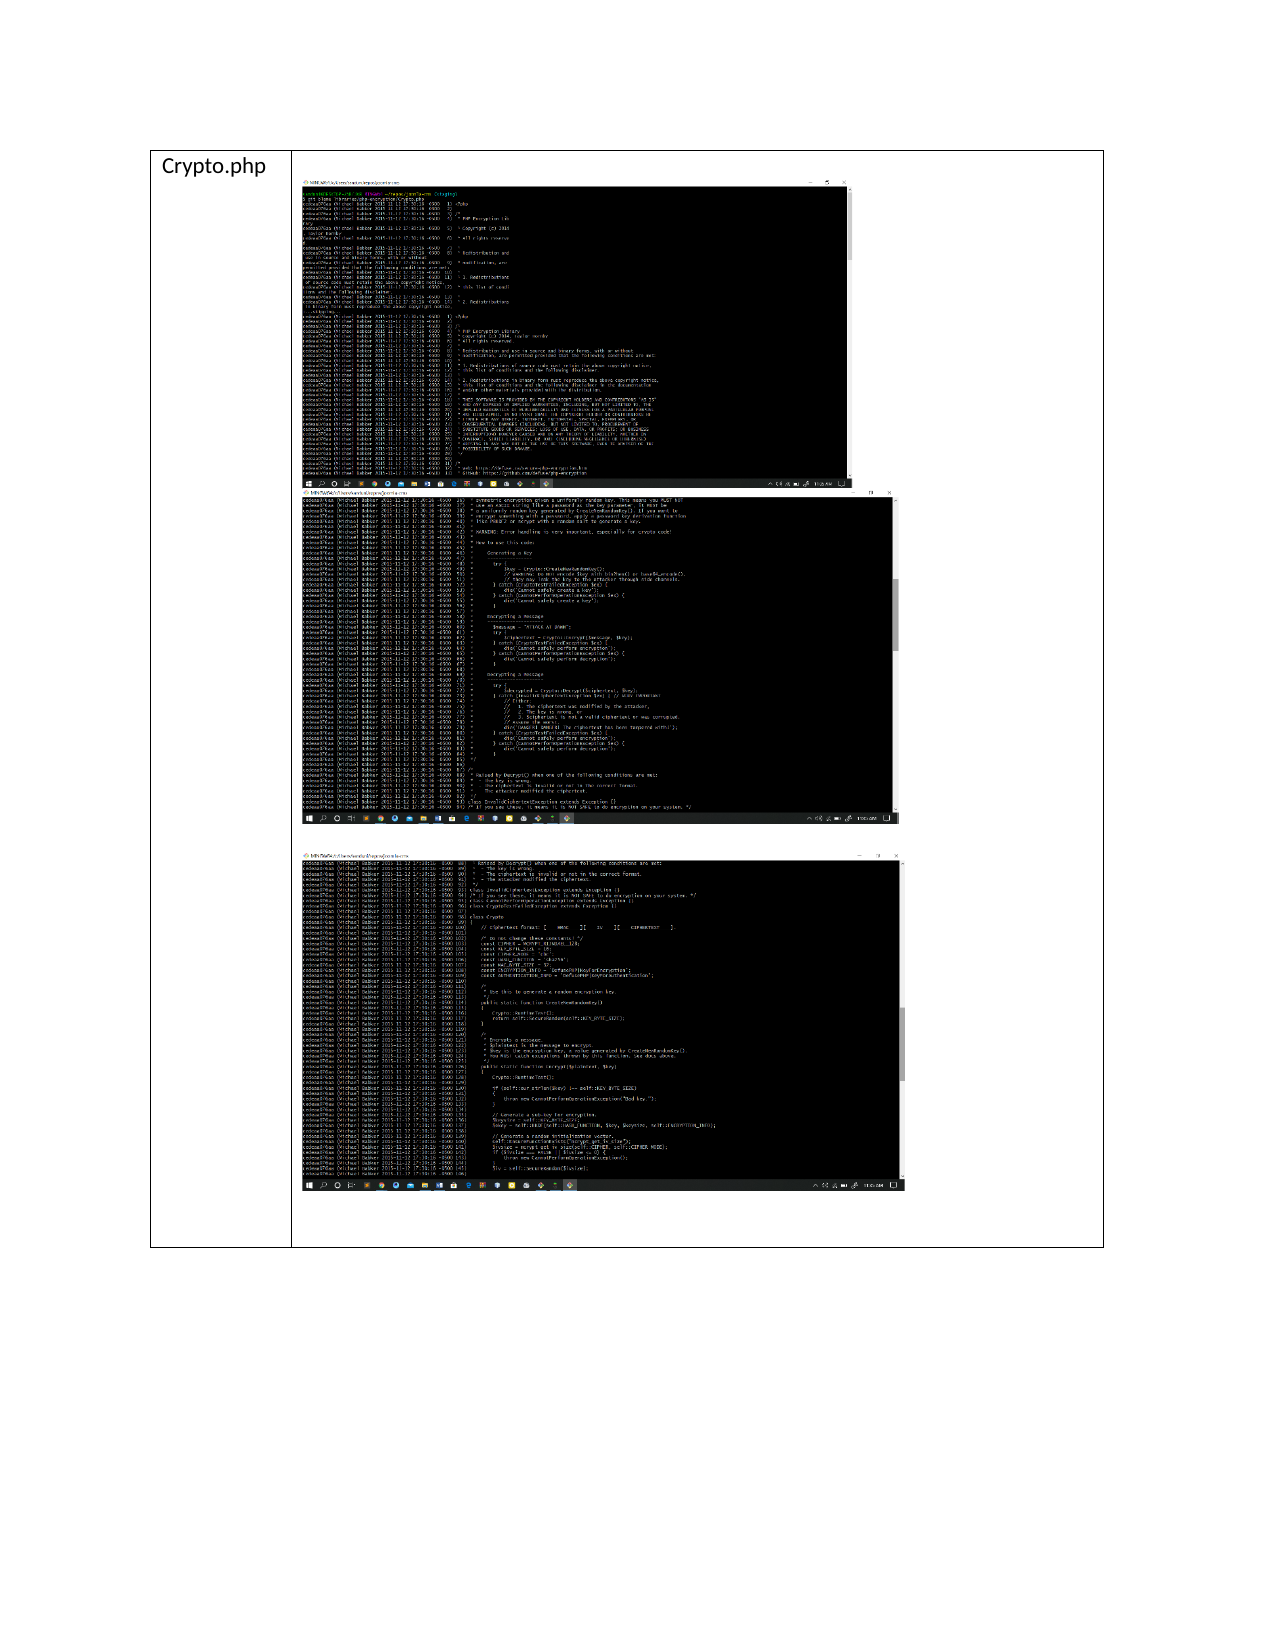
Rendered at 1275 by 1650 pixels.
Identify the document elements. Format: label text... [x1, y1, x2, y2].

picture [302, 852, 905, 1191]
table_cell Crypto.php [151, 151, 291, 1247]
table_cell [292, 151, 1103, 1247]
picture [302, 179, 899, 824]
